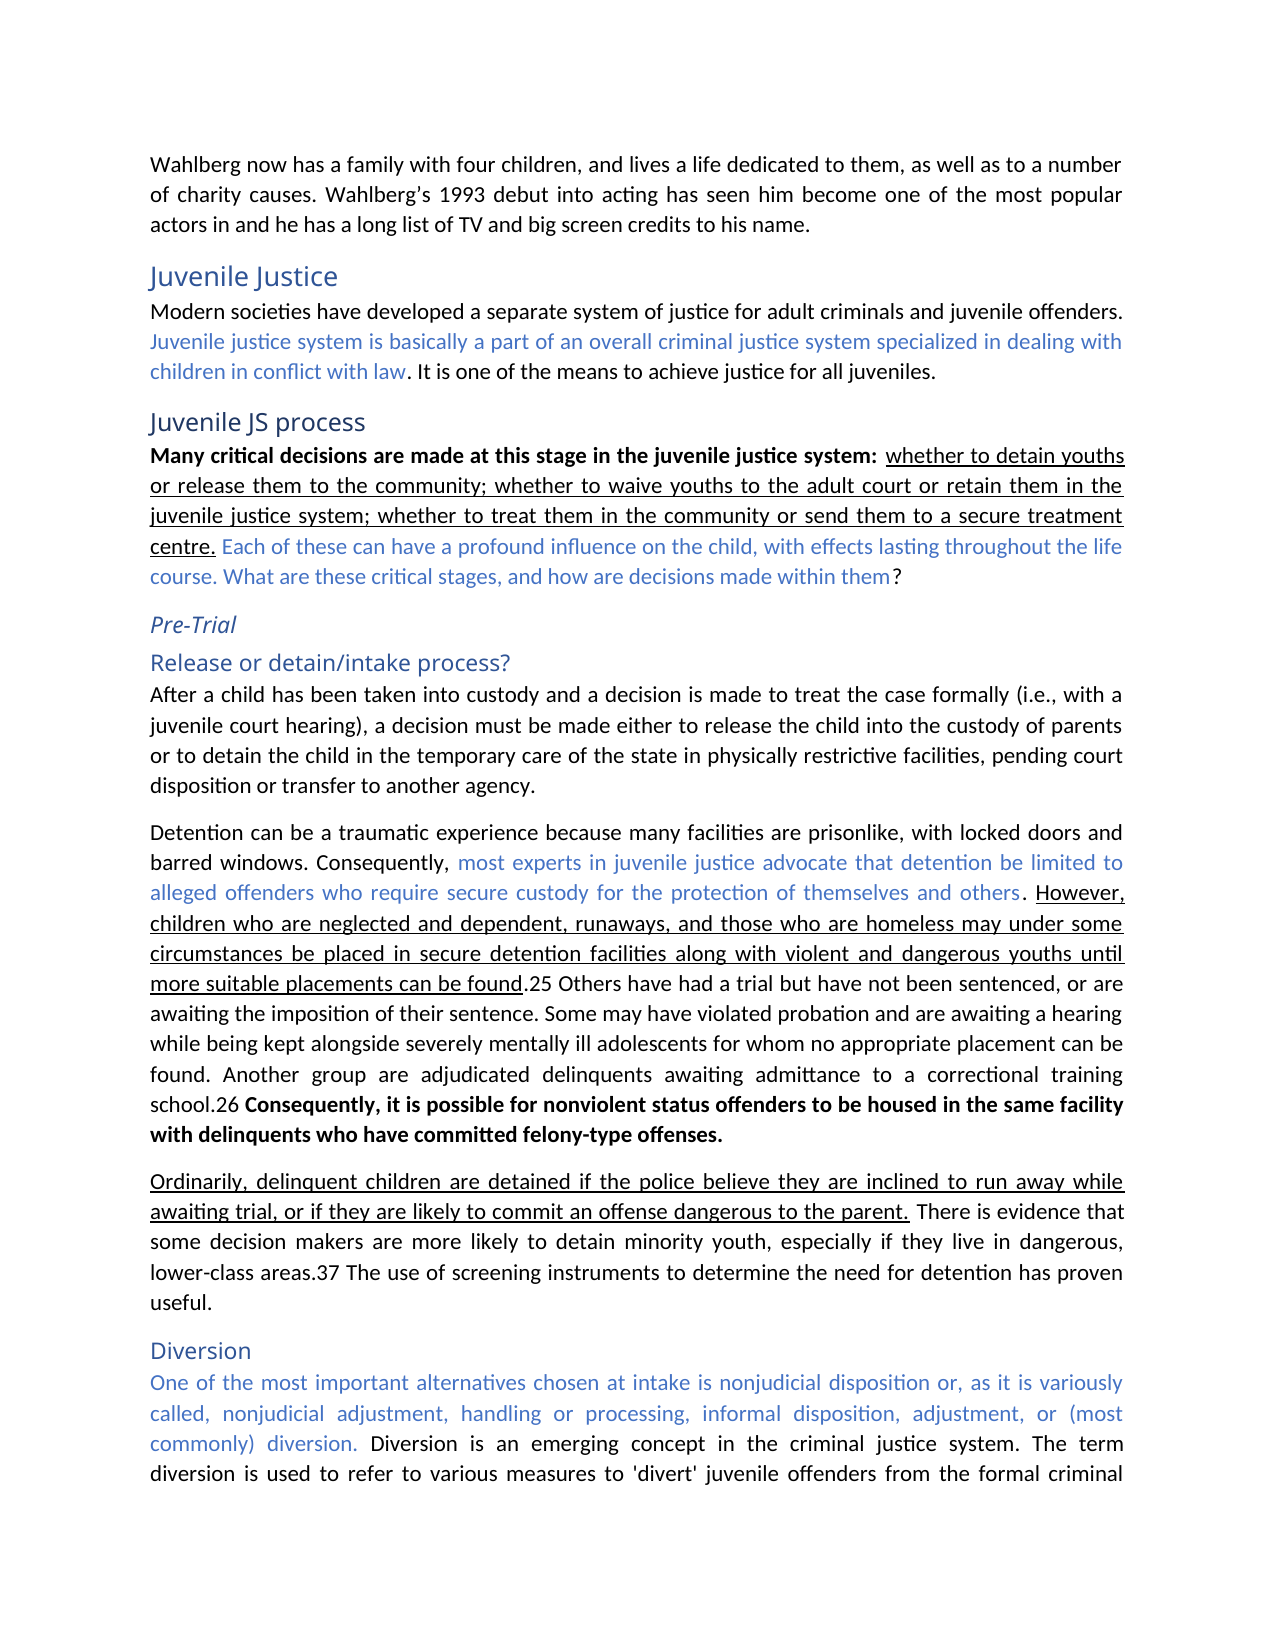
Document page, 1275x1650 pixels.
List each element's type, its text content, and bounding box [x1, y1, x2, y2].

subtitle Release or detain/intake process? [150, 647, 1125, 678]
text Detention can be a traumatic experience because many facilities are prisonlike, with locked doors and barred windows. Consequently, most experts in juvenile justice advocate that detention be limited to alleged offenders who require secure custody for the protection of themselves and others. However, children who are neglected and dependent, runaways, and those who are homeless may under some circumstances be placed in secure detention facilities along with violent and dangerous youths until more suitable placements can be found.25 Others have had a trial but have not been sentenced, or are awaiting the imposition of their sentence. Some may have violated probation and are awaiting a hearing while being kept alongside severely mentally ill adolescents for whom no appropriate placement can be found. Another group are adjudicated delinquents awaiting admittance to a correctional training school.26 Consequently, it is possible for nonviolent status offenders to be housed in the same facility with delinquents who have committed felony-type offenses. [150, 964, 1125, 1148]
text Wahlberg now has a family with four children, and lives a life dedicated to them, as well as to a number of charity causes. Wahlberg’s 1993 debut into acting has seen him become one of the most popular actors in and he has a long list of TV and big screen credits to his name. [150, 150, 1125, 238]
subtitle Diversion [150, 1335, 1125, 1366]
text Detention can be a traumatic experience because many facilities are prisonlike, with locked doors and barred windows. Consequently, most experts in juvenile justice advocate that detention be limited to alleged offenders who require secure custody for the protection of themselves and others. However, children who are neglected and dependent, runaways, and those who are homeless may under some circumstances be placed in secure detention facilities along with violent and dangerous youths until more suitable placements can be found.25 Others have had a trial but have not been sentenced, or are awaiting the imposition of their sentence. Some may have violated probation and are awaiting a hearing while being kept alongside severely mentally ill adolescents for whom no appropriate placement can be found. Another group are adjudicated delinquents awaiting admittance to a correctional training school.26 Consequently, it is possible for nonviolent status offenders to be housed in the same facility with delinquents who have committed felony-type offenses. [150, 818, 1125, 963]
subtitle Pre-Trial [150, 609, 1125, 640]
text Ordinarily, delinquent children are detained if the police believe they are inclined to run away while awaiting trial, or if they are likely to commit an offense dangerous to the parent. There is evidence that some decision makers are more likely to detain minority youth, especially if they live in dangerous, lower-class areas.37 The use of screening instruments to determine the need for detention has proven useful. [150, 1193, 1125, 1316]
text Many critical decisions are made at this stage in the juvenile justice system: whether to detain youths or release them to the community; whether to waive youths to the adult court or retain them in the juvenile justice system; whether to treat them in the community or send them to a secure treatment centre. Each of these can have a profound influence on the child, with effects lasting throughout the life course. What are these critical stages, and how are decisions made within them? [150, 441, 1125, 590]
text Modern societies have developed a separate system of justice for adult criminals and juvenile offenders. Juvenile justice system is basically a part of an overall criminal justice system specialized in dealing with children in conflict with law. It is one of the means to achieve justice for all juveniles. [150, 297, 1125, 386]
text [150, 1368, 1125, 1487]
subtitle Juvenile Justice [150, 257, 1125, 294]
text After a child has been taken into custody and a decision is made to treat the case formally (i.e., with a juvenile court hearing), a decision must be made either to release the child into the custody of parents or to detain the child in the temporary care of the state in physically restrictive facilities, pending court disposition or transfer to another agency. [150, 681, 1125, 799]
subtitle Juvenile JS process [150, 404, 1125, 438]
